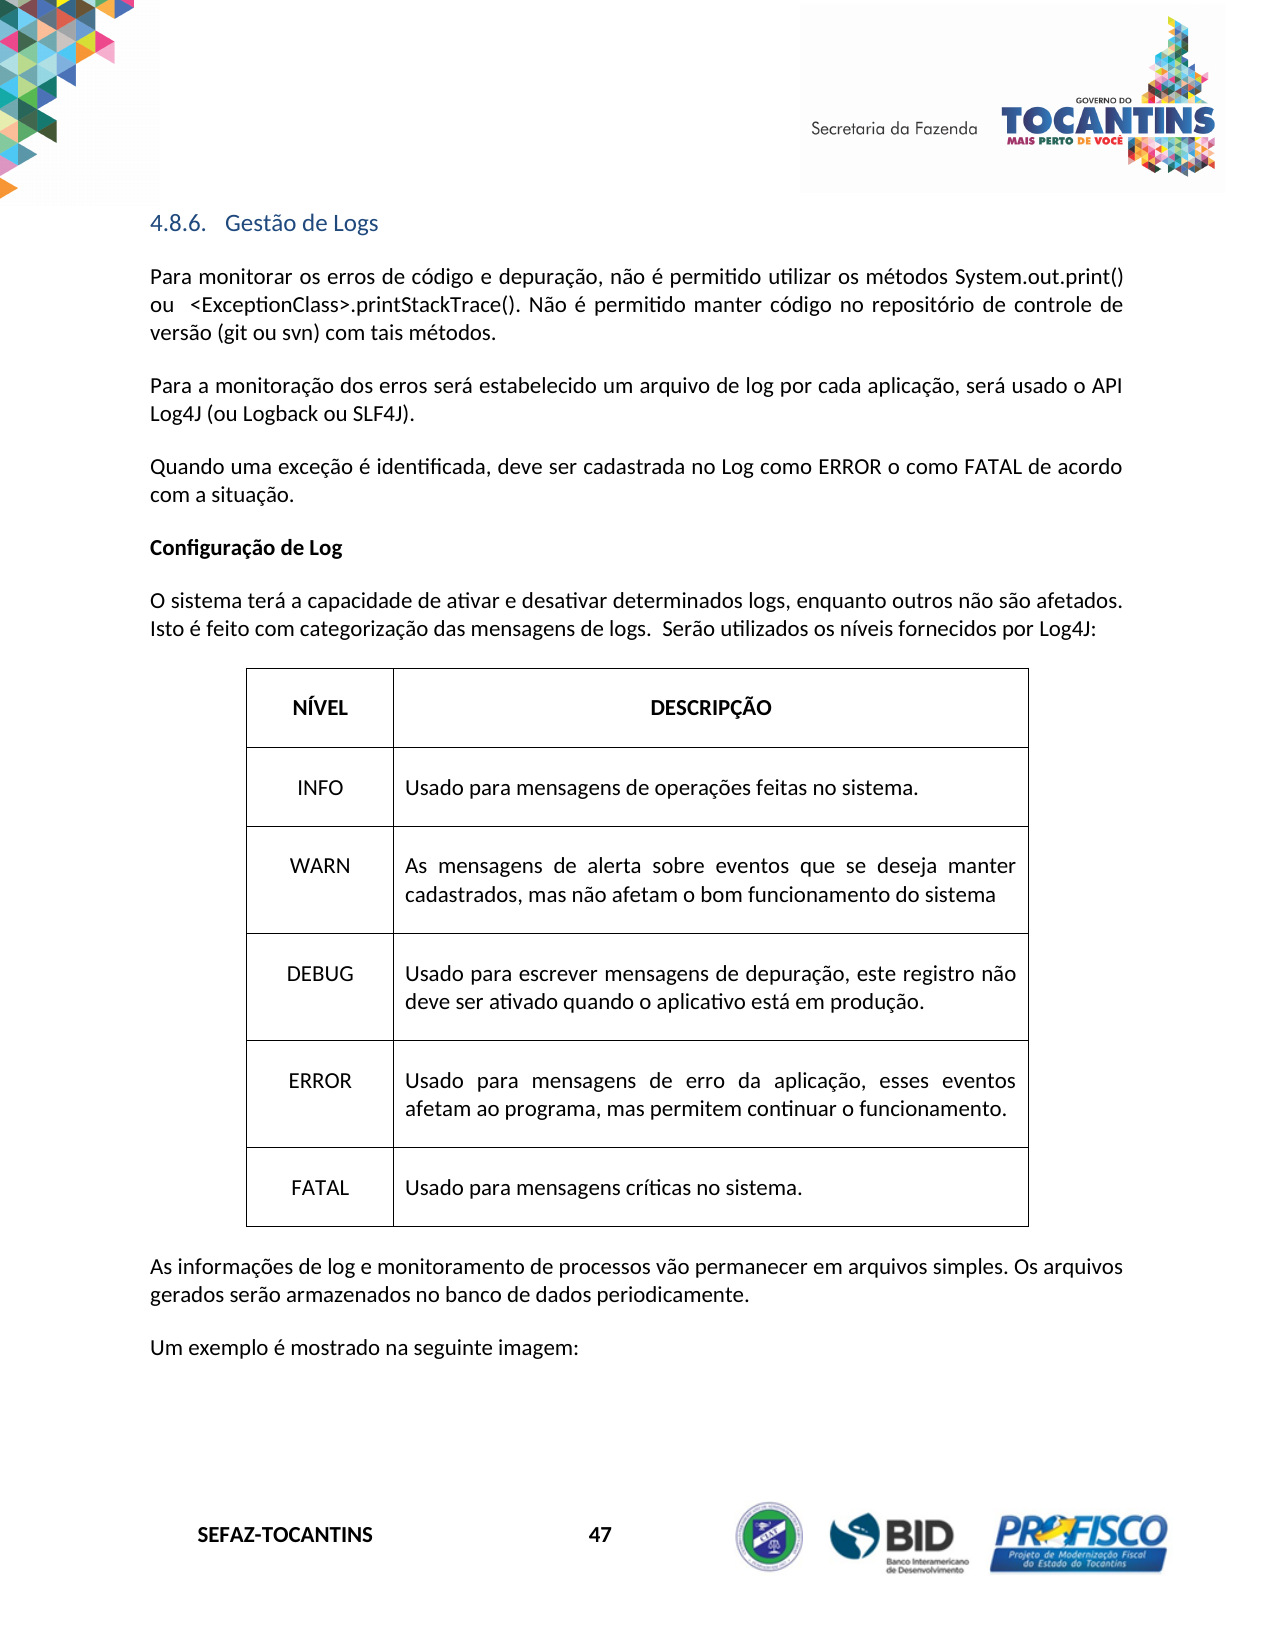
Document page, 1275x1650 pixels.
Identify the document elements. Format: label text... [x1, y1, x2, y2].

table_header NÍVEL [247, 669, 393, 747]
table_cell Usado para mensagens de operações feitas no sistema. [394, 748, 1028, 826]
text Um exemplo é mostrado na seguinte imagem: [150, 1333, 1125, 1361]
text O sistema terá a capacidade de ativar e desativar determinados logs, enquanto outros não são afetados. Isto é feito com categorização das mensagens de logs. Serão utilizados os níveis fornecidos por Log4J: [150, 586, 1125, 642]
table_cell WARN [247, 827, 393, 933]
picture [733, 1500, 1174, 1576]
table_header DESCRIPÇÃO [394, 669, 1028, 747]
table_cell INFO [247, 748, 393, 826]
table_cell Usado para escrever mensagens de depuração, este registro não deve ser ativado quando o aplicativo está em produção. [394, 934, 1028, 1040]
table_cell ERROR [247, 1041, 393, 1147]
table_cell As mensagens de alerta sobre eventos que se deseja manter cadastrados, mas não afetam o bom funcionamento do sistema [394, 827, 1028, 933]
subtitle Gestão de Logs [150, 207, 1125, 237]
text Para a monitoração dos erros será estabelecido um arquivo de log por cada aplicação, será usado o API Log4J (ou Logback ou SLF4J). [150, 371, 1125, 427]
text Quando uma exceção é identificada, deve ser cadastrada no Log como ERROR o como FATAL de acordo com a situação. [150, 452, 1125, 508]
table_cell FATAL [247, 1148, 393, 1226]
text Para monitorar os erros de código e depuração, não é permitido utilizar os métodos System.out.print() ou <ExceptionClass>.printStackTrace(). Não é permitido manter código no repositório de controle de versão (git ou svn) com tais métodos. [150, 262, 1125, 346]
text Configuração de Log [150, 533, 1125, 561]
picture [0, 0, 161, 206]
text As informações de log e monitoramento de processos vão permanecer em arquivos simples. Os arquivos gerados serão armazenados no banco de dados periodicamente. [150, 1252, 1125, 1308]
table_cell Usado para mensagens críticas no sistema. [394, 1148, 1028, 1226]
table_cell Usado para mensagens de erro da aplicação, esses eventos afetam ao programa, mas permitem continuar o funcionamento. [394, 1041, 1028, 1147]
picture [800, 4, 1226, 193]
table_cell DEBUG [247, 934, 393, 1040]
